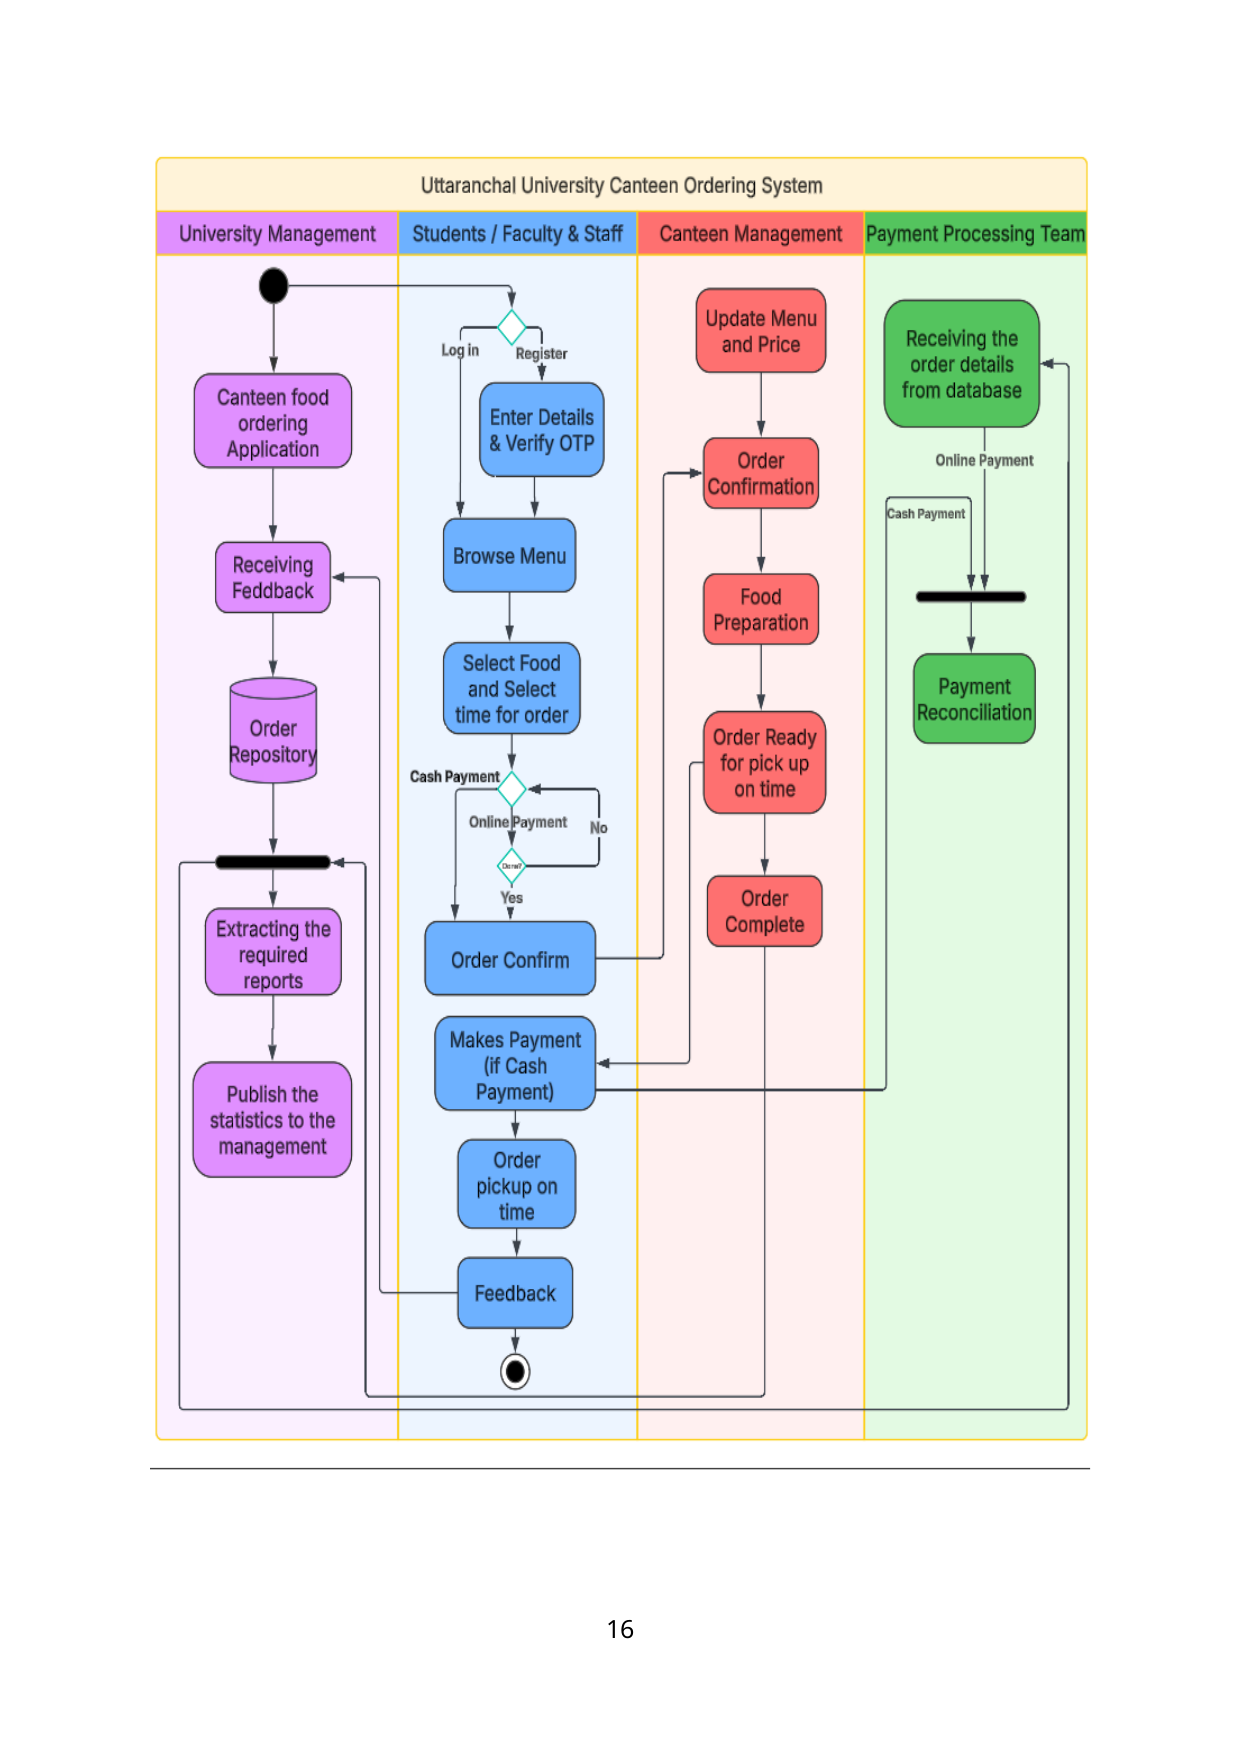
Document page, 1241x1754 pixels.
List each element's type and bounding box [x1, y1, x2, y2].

picture [150, 150, 1090, 1446]
